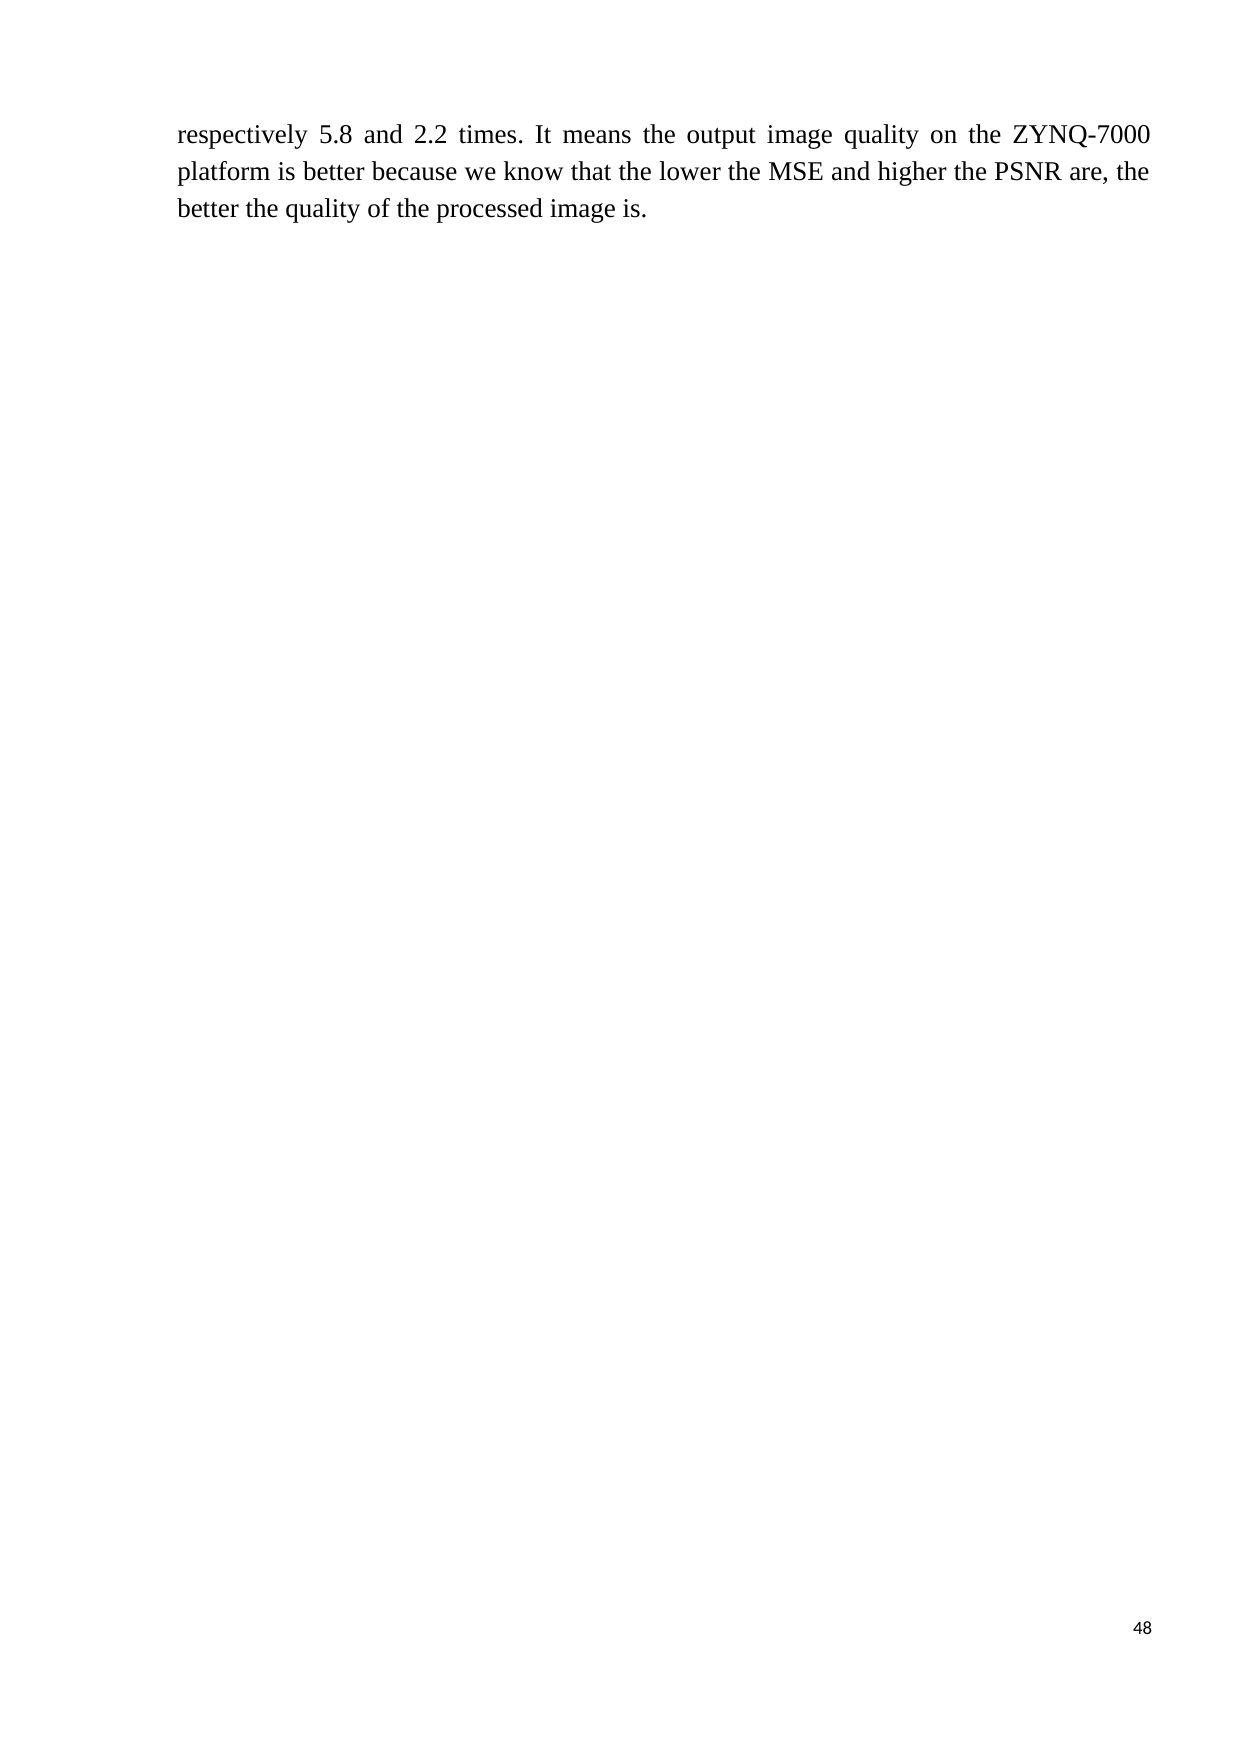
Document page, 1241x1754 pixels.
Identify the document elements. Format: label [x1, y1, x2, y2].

text [177, 118, 1152, 224]
